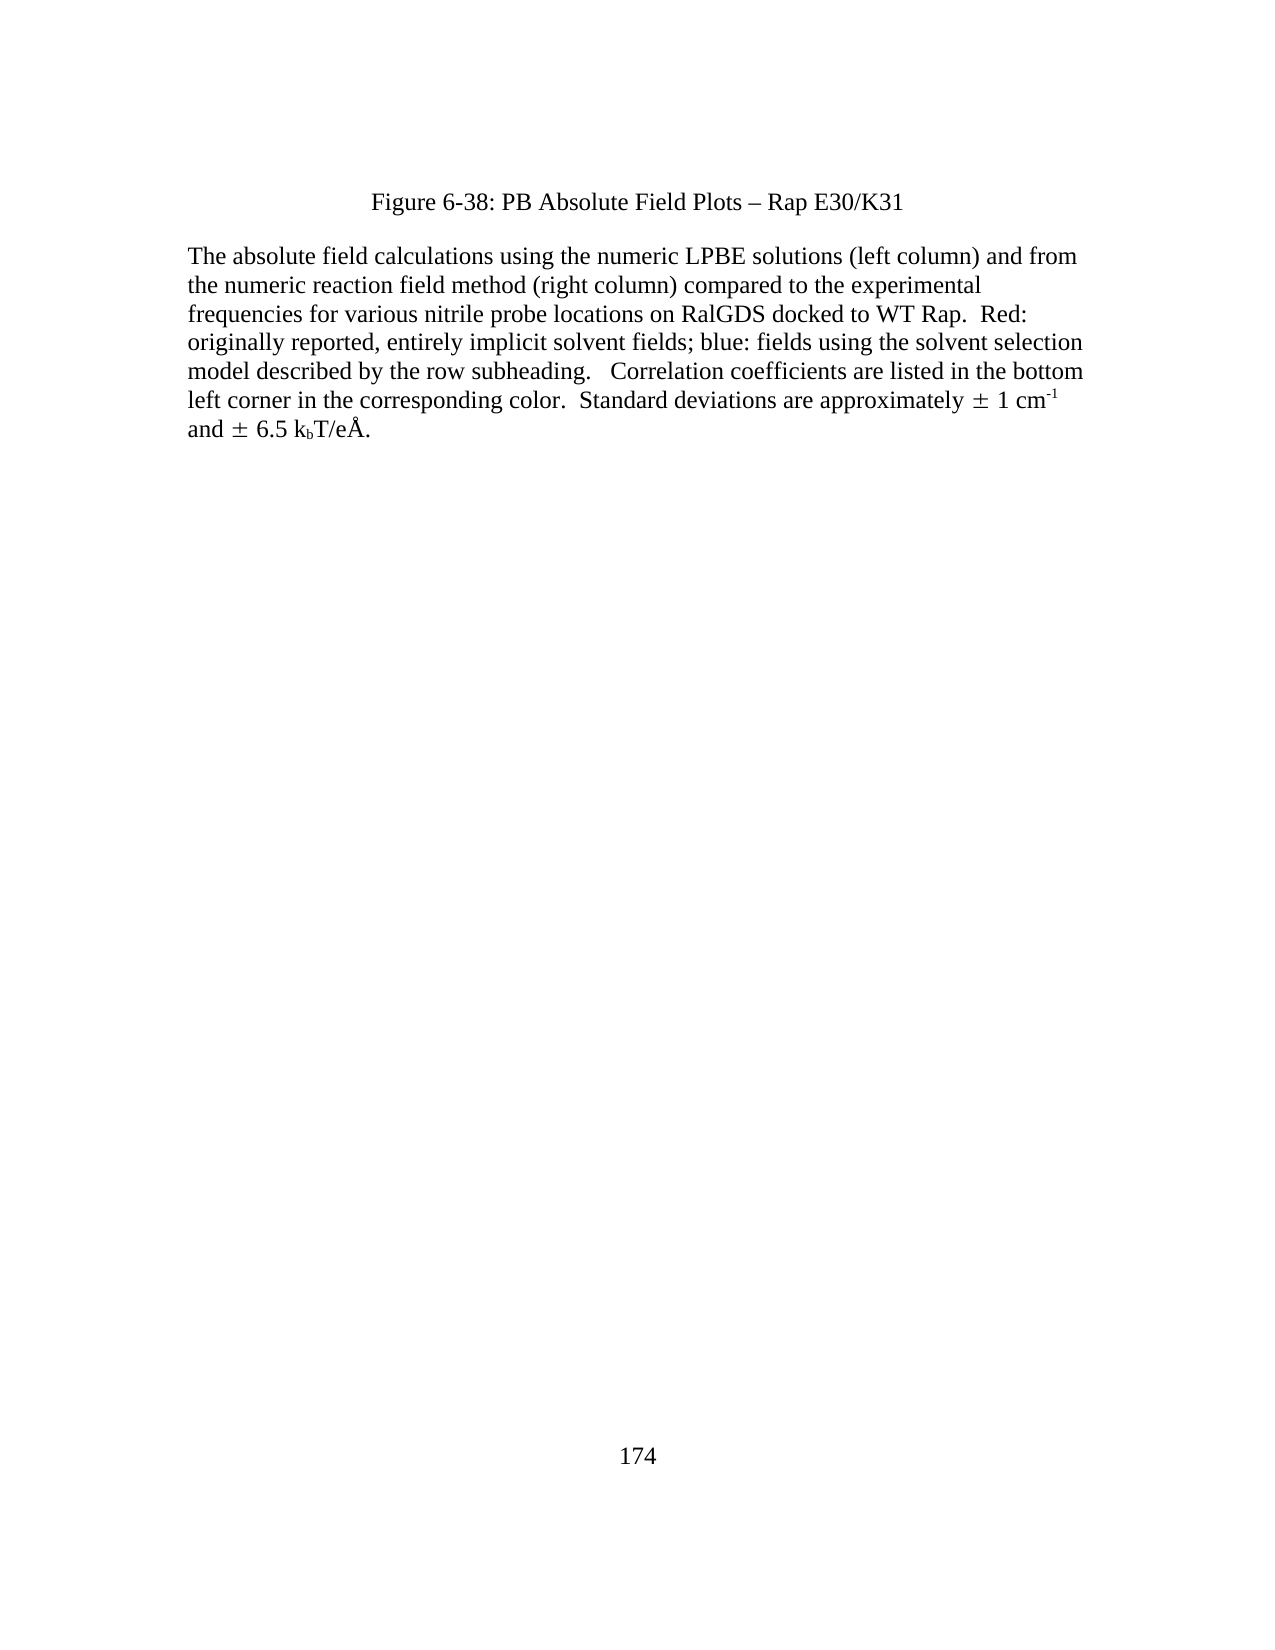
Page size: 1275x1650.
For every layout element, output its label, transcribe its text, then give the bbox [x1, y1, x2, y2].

text The absolute field calculations using the numeric LPBE solutions (left column) and from the numeric reaction field method (right column) compared to the experimental frequencies for various nitrile probe locations on RalGDS docked to WT Rap. Red: originally reported, entirely implicit solvent fields; blue: fields using the solvent selection model described by the row subheading. Correlation coefficients are listed in the bottom left corner in the corresponding color. Standard deviations are approximately 1 cm-1 and 6.5 kbT/eÅ. [187, 241, 1087, 442]
